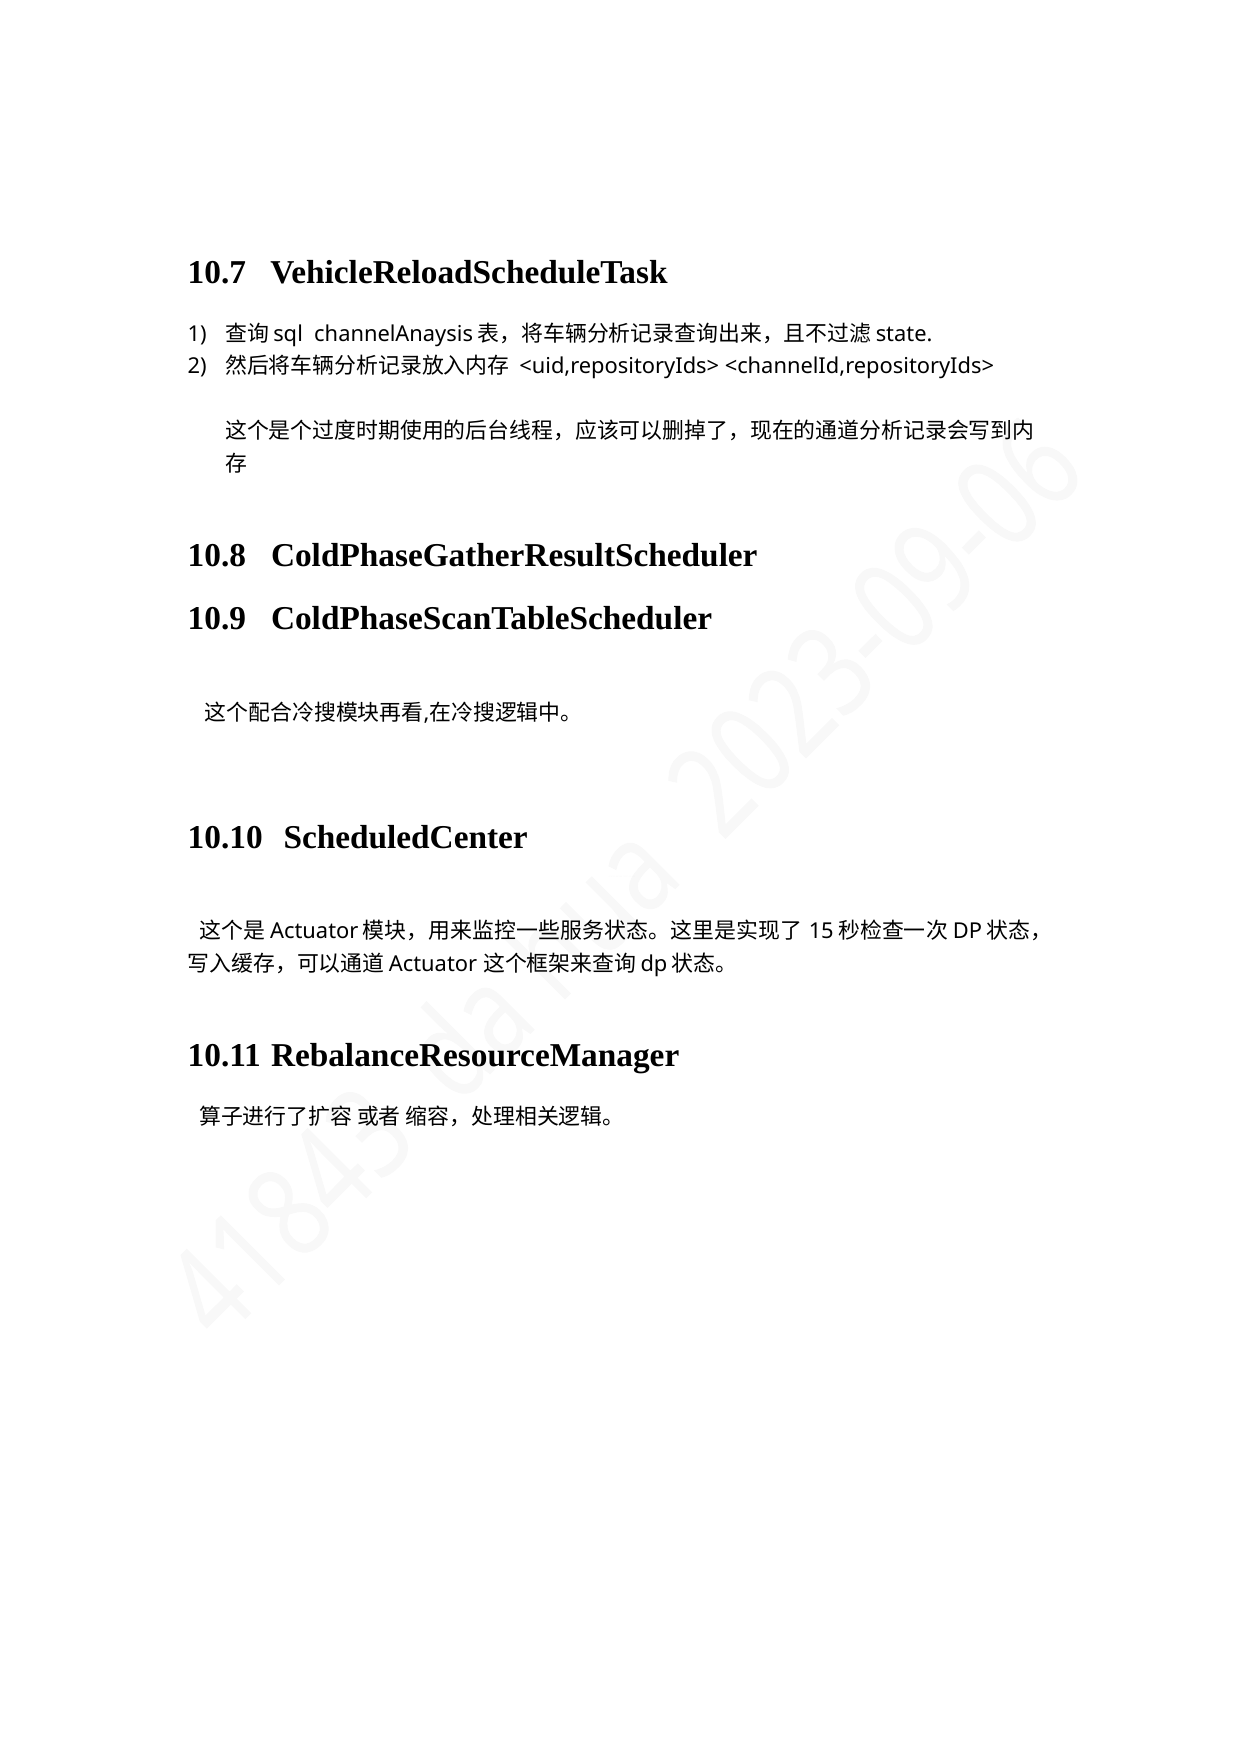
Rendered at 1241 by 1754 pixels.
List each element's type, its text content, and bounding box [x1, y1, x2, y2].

text 这个是个过度时期使用的后台线程，应该可以删掉了，现在的通道分析记录会写到内存 [225, 413, 1053, 478]
subtitle VehicleReloadScheduleTask [187, 252, 1053, 290]
subtitle ColdPhaseScanTableScheduler [187, 599, 1053, 637]
list 查询sql channelAnaysis表，将车辆分析记录查询出来，且不过滤state. [187, 315, 1053, 348]
list 然后将车辆分析记录放入内存 <uid,repositoryIds> <channelId,repositoryIds> [187, 348, 1053, 380]
subtitle ScheduledCenter [187, 817, 1053, 855]
text 这个配合冷搜模块再看,在冷搜逻辑中。 [187, 694, 1053, 727]
text 算子进行了扩容 或者 缩容，处理相关逻辑。 [187, 1099, 1053, 1131]
text 这个是Actuator模块，用来监控一些服务状态。这里是实现了15秒检查一次DP状态，写入缓存，可以通道Actuator 这个框架来查询dp状态。 [187, 913, 1053, 978]
subtitle ColdPhaseGatherResultScheduler [187, 535, 1053, 574]
subtitle RebalanceResourceManager [187, 1035, 1053, 1074]
